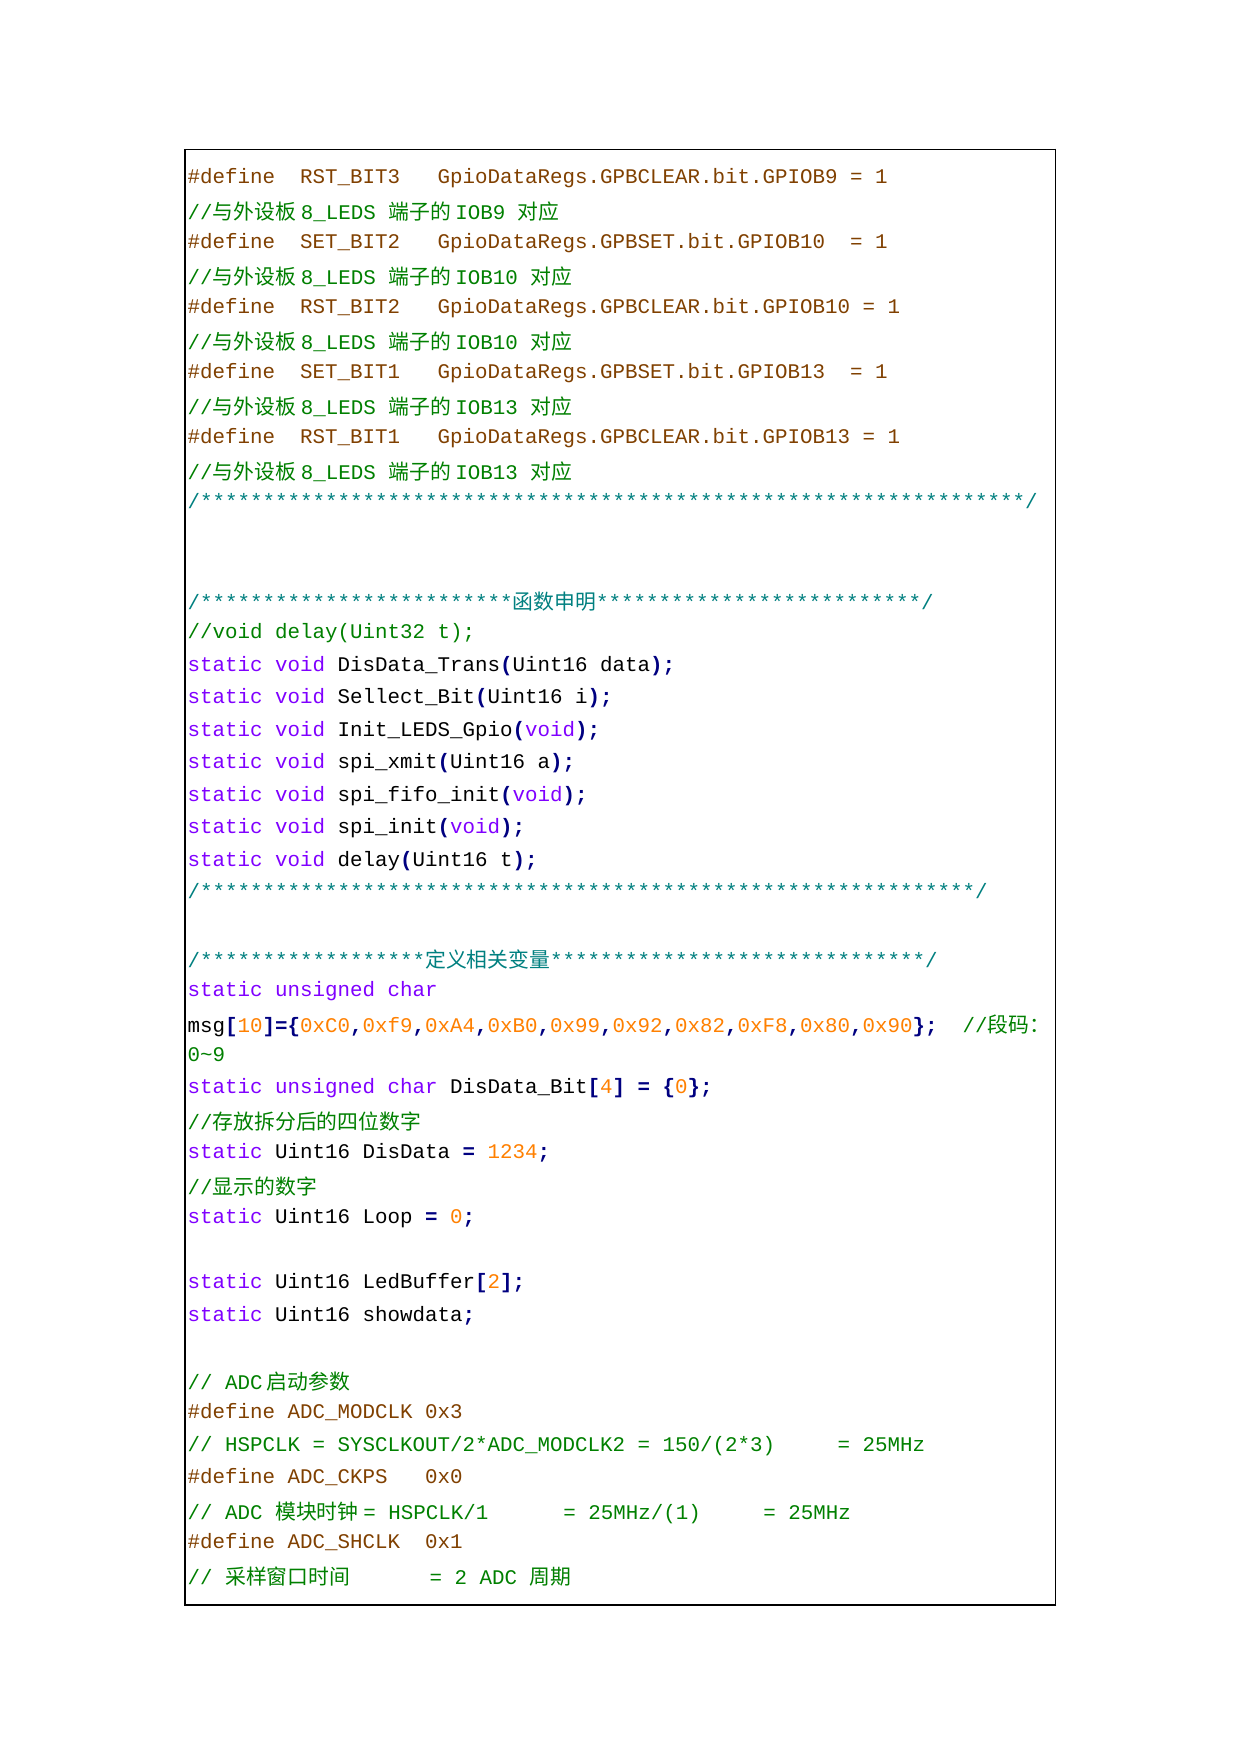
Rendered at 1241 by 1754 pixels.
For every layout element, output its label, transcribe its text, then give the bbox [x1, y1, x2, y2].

text #define RST_BIT1 GpioDataRegs.GPBCLEAR.bit.GPIOB13 = 1 [187, 422, 1053, 454]
text /******************定义相关变量******************************/ [187, 942, 1053, 974]
text static void Sellect_Bit(Uint16 i); [187, 682, 1053, 714]
text #define SET_BIT2 GpioDataRegs.GPBSET.bit.GPIOB10 = 1 [187, 227, 1053, 259]
text static void spi_xmit(Uint16 a); [187, 747, 1053, 779]
text //与外设板 8_LEDS 端子的 IOB13 对应 [187, 454, 1053, 487]
text /******************************************************************/ [187, 487, 1053, 519]
text #define ADC_SHCLK 0x1 [187, 1527, 1053, 1559]
text static unsigned char msg[10]={0xC0,0xf9,0xA4,0xB0,0x99,0x92,0x82,0xF8,0x80,0x90}; //段码：0~9 [187, 974, 1053, 1072]
text static Uint16 showdata; [187, 1299, 1053, 1332]
text // HSPCLK = SYSCLKOUT/2*ADC_MODCLK2 = 150/(2*3) = 25MHz [187, 1429, 1053, 1462]
text //与外设板 8_LEDS 端子的 IOB10 对应 [187, 324, 1053, 357]
text static Uint16 LedBuffer[2]; [187, 1267, 1053, 1299]
text // 采样窗口时间 = 2 ADC 周期 [187, 1559, 1053, 1592]
text static Uint16 DisData = 1234; //显示的数字 [187, 1137, 1053, 1202]
text /*************************函数申明**************************/ [187, 584, 1053, 617]
text #define RST_BIT2 GpioDataRegs.GPBCLEAR.bit.GPIOB10 = 1 [187, 292, 1053, 324]
text // ADC 模块时钟 = HSPCLK/1 = 25MHz/(1) = 25MHz [187, 1494, 1053, 1527]
text #define ADC_MODCLK 0x3 [187, 1397, 1053, 1429]
text static void Init_LEDS_Gpio(void); [187, 714, 1053, 747]
text static unsigned char DisData_Bit[4] = {0}; //存放拆分后的四位数字 [187, 1072, 1053, 1137]
text static void delay(Uint16 t); [187, 844, 1053, 877]
text //void delay(Uint32 t); [187, 617, 1053, 649]
text //与外设板 8_LEDS 端子的 IOB10 对应 [187, 259, 1053, 292]
text #define ADC_CKPS 0x0 [187, 1462, 1053, 1494]
text //与外设板 8_LEDS 端子的 IOB9 对应 [187, 194, 1053, 227]
text /**************************************************************/ [187, 877, 1053, 909]
text static Uint16 Loop = 0; [187, 1202, 1053, 1234]
text static void spi_init(void); [187, 812, 1053, 844]
text static void DisData_Trans(Uint16 data); [187, 649, 1053, 682]
text static void spi_fifo_init(void); [187, 779, 1053, 812]
text //与外设板 8_LEDS 端子的 IOB13 对应 [187, 389, 1053, 422]
text // ADC启动参数 [187, 1364, 1053, 1397]
text #define RST_BIT3 GpioDataRegs.GPBCLEAR.bit.GPIOB9 = 1 [187, 162, 1053, 194]
text #define SET_BIT1 GpioDataRegs.GPBSET.bit.GPIOB13 = 1 [187, 357, 1053, 389]
